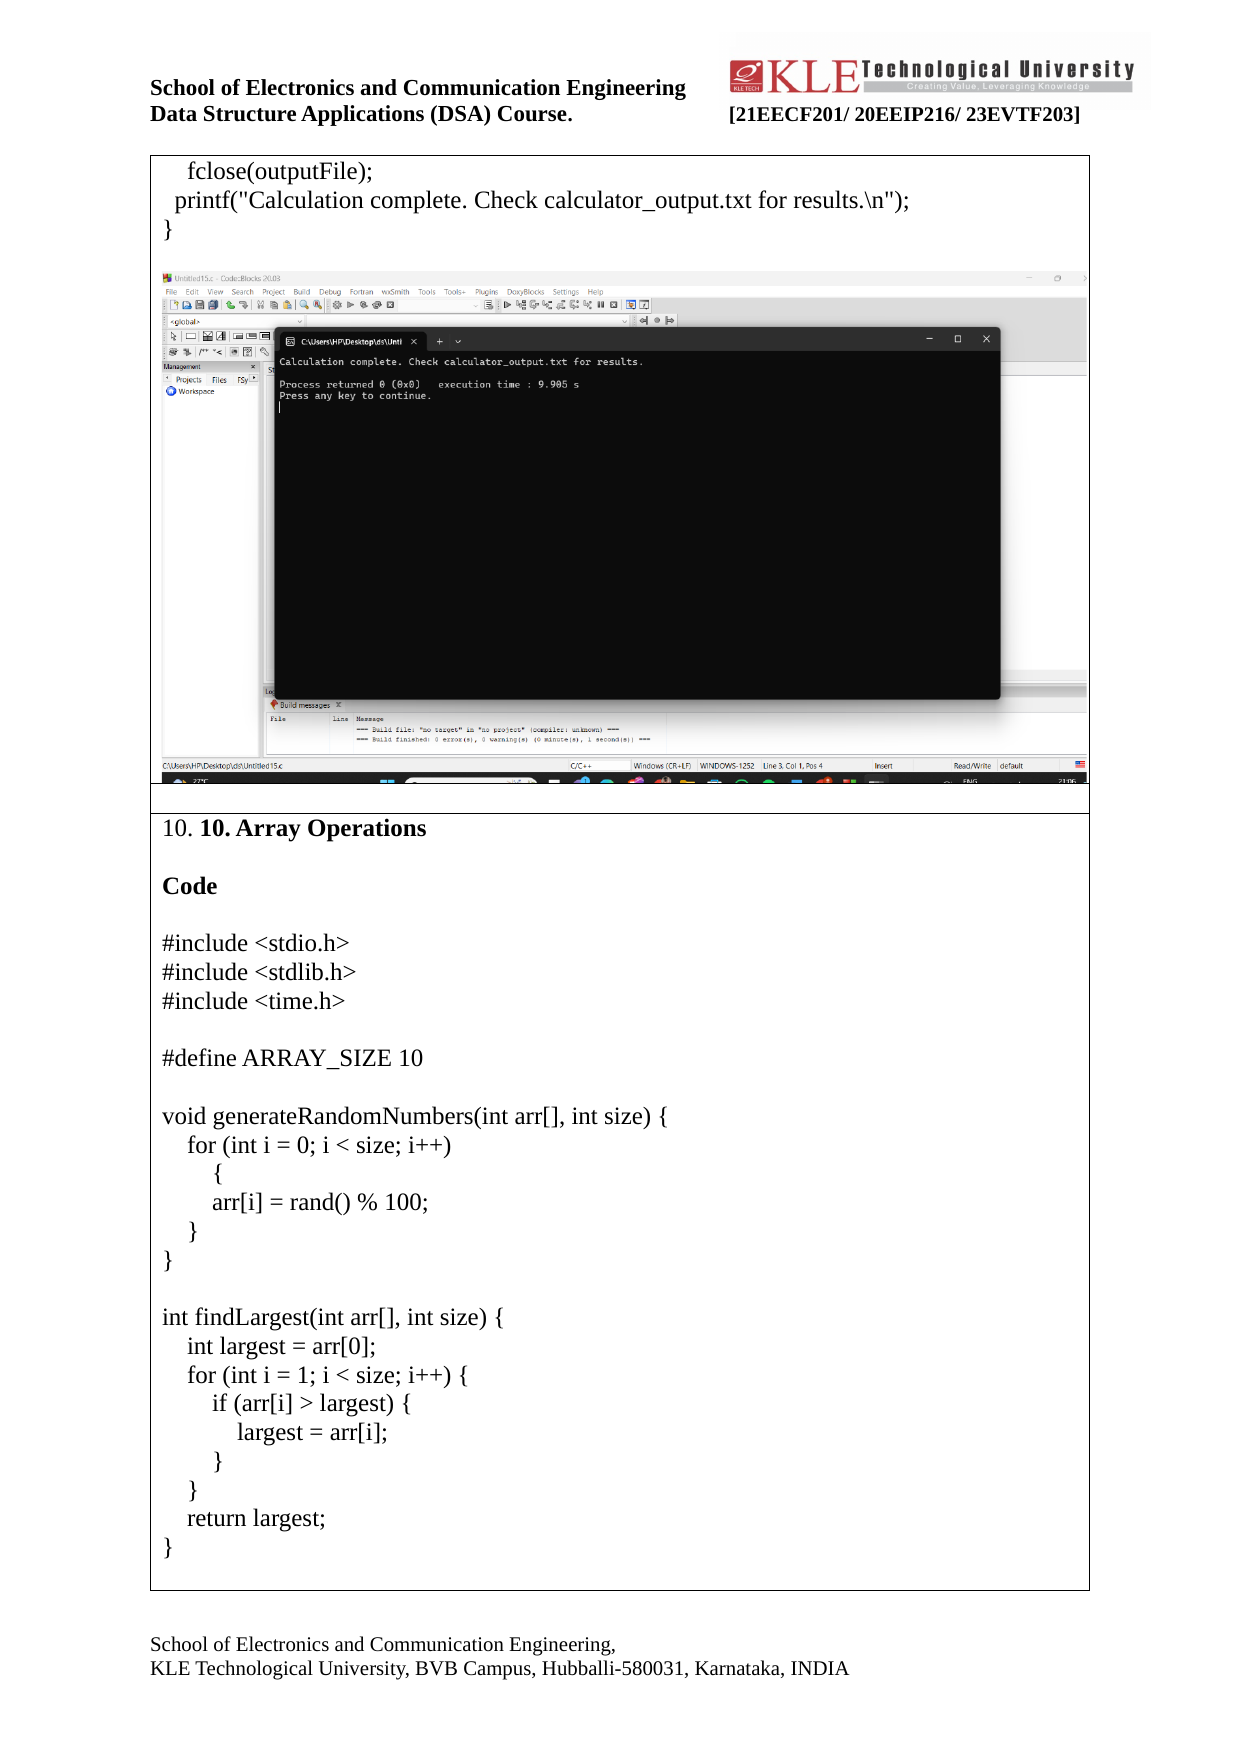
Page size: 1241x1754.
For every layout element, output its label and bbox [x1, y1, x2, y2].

picture [161, 271, 1087, 783]
table_cell [151, 814, 1089, 1590]
table_cell [151, 156, 1089, 783]
picture [719, 32, 1151, 110]
table_cell [151, 784, 1089, 812]
